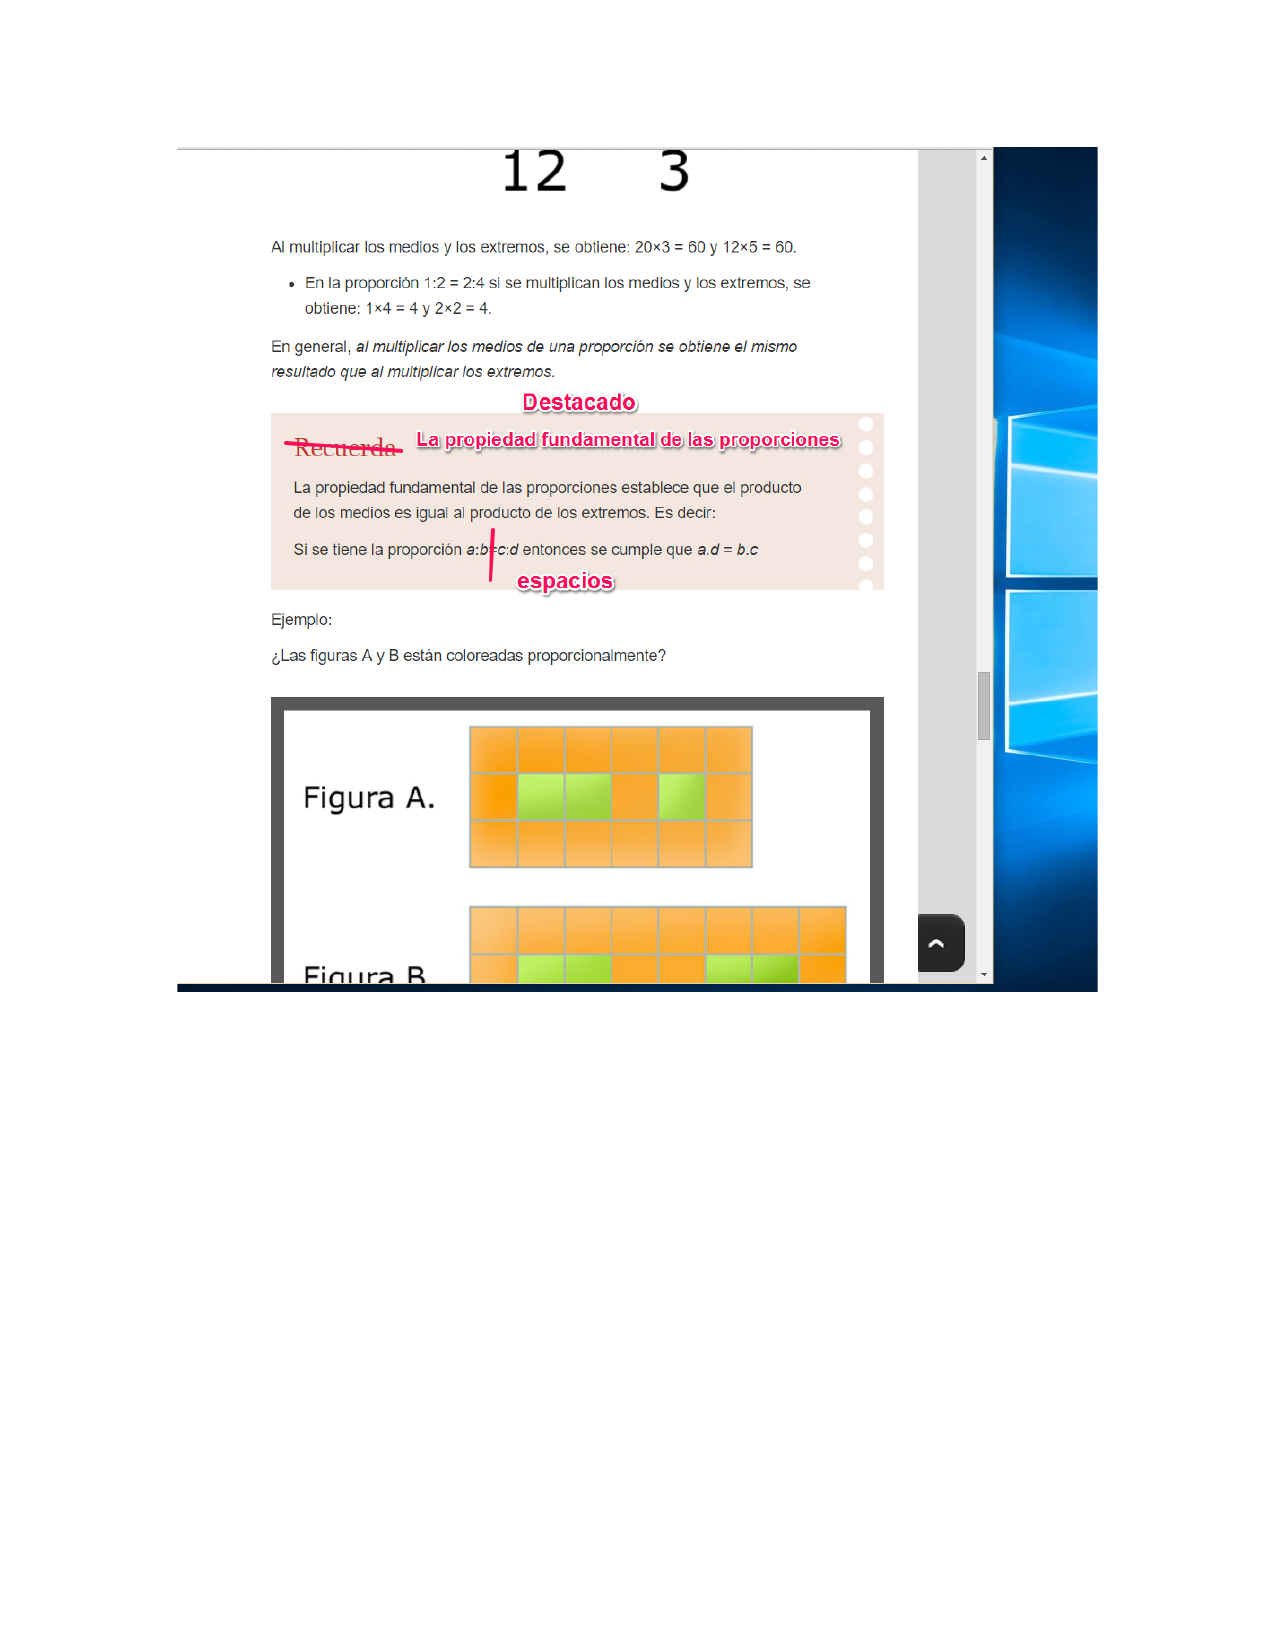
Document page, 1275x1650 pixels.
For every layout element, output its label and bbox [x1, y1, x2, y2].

picture [177, 147, 1098, 992]
